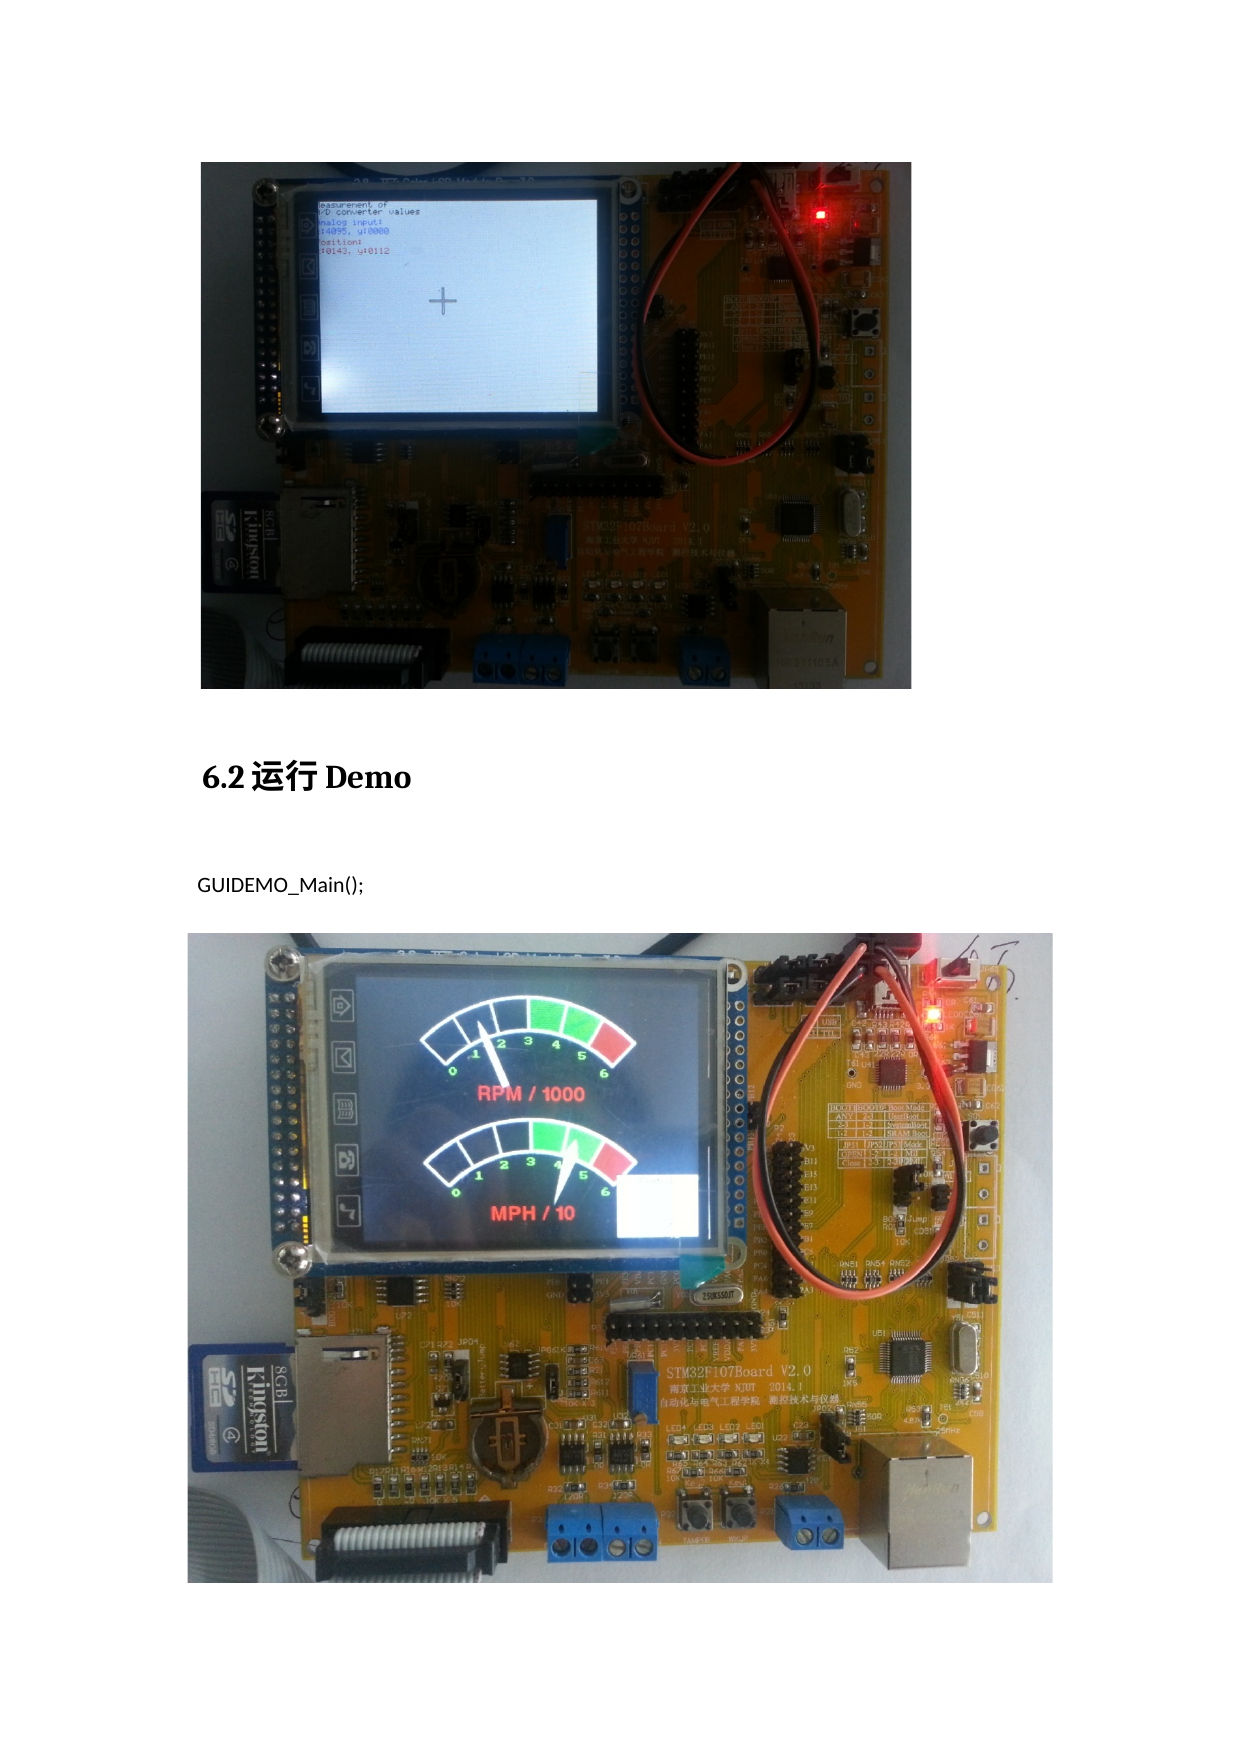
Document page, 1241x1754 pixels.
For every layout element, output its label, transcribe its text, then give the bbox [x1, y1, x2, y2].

picture [200, 162, 912, 689]
text GUIDEMO_Main(); [187, 869, 1053, 901]
subtitle 6.2运行Demo [187, 742, 1053, 807]
picture [187, 933, 1053, 1583]
